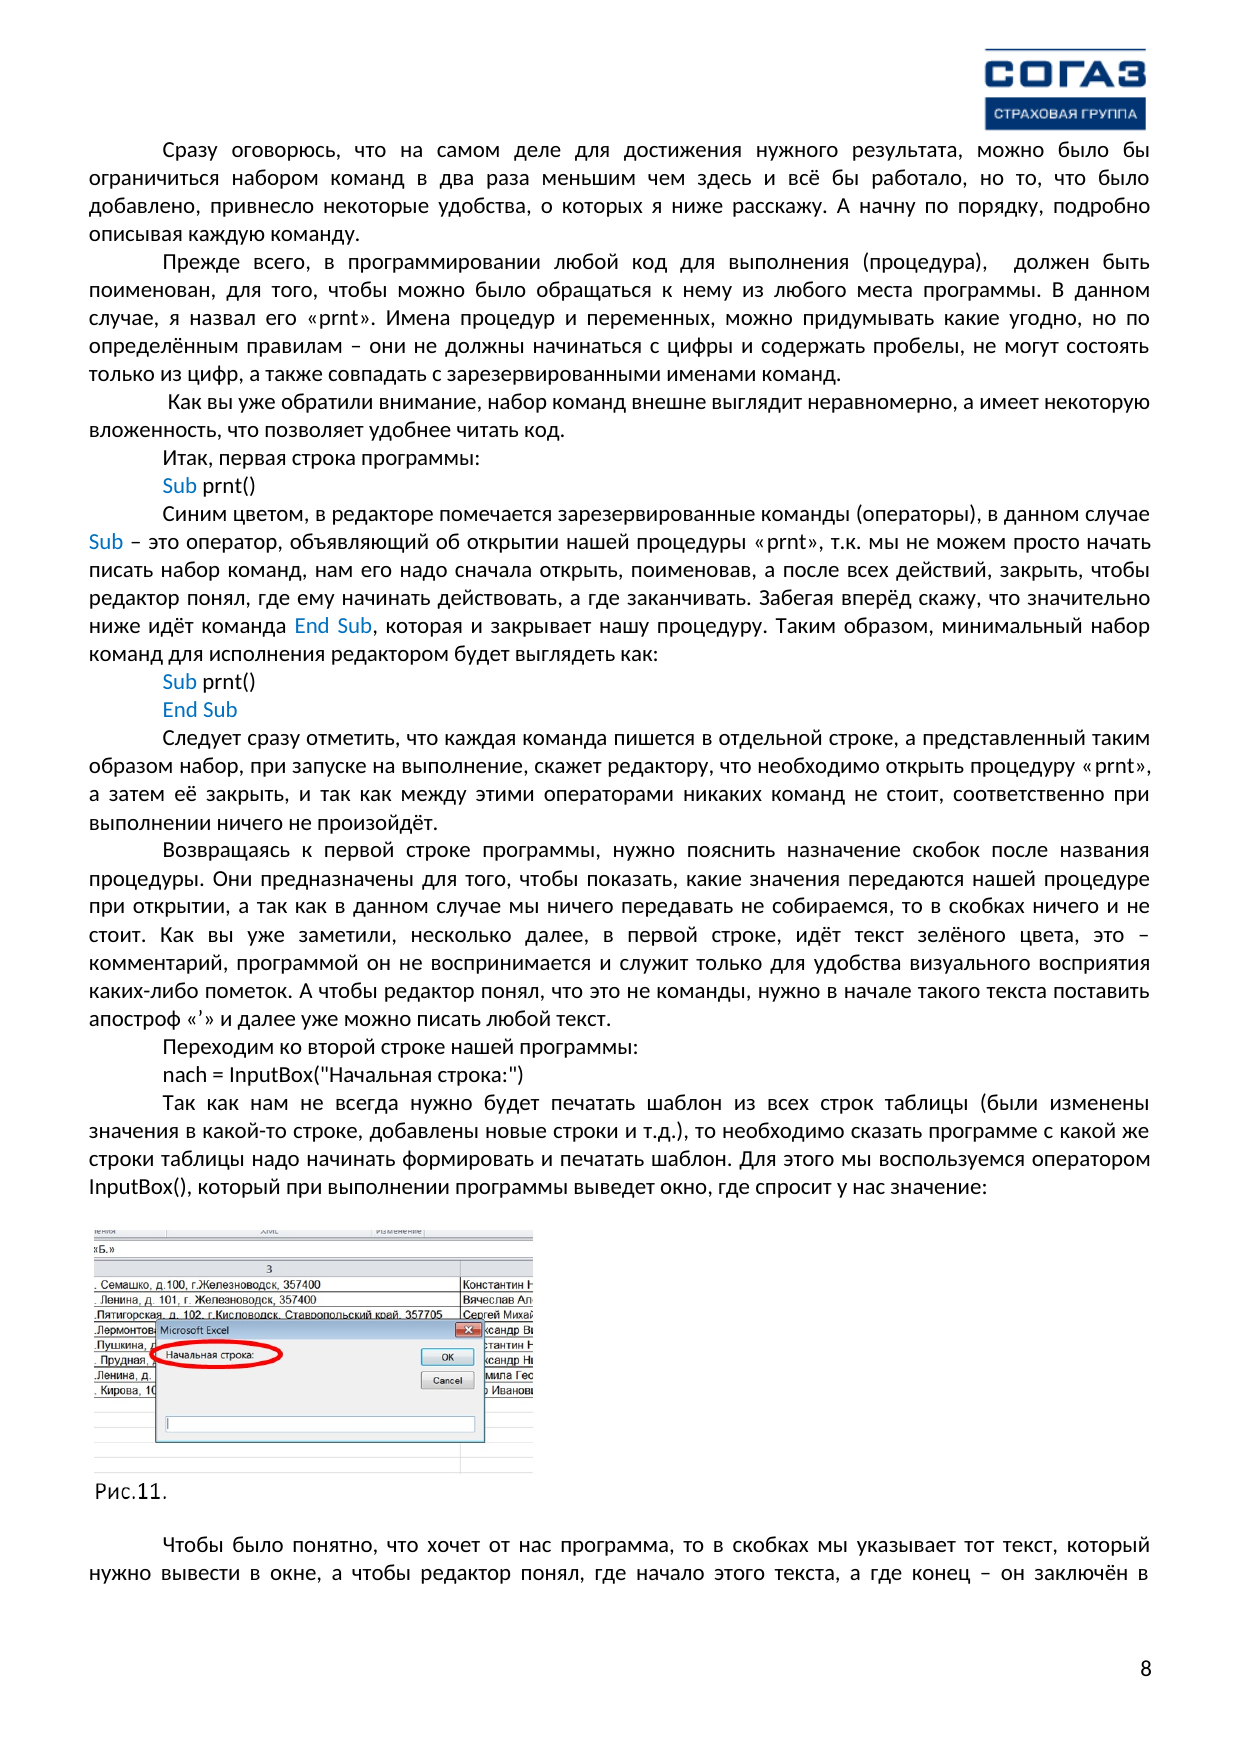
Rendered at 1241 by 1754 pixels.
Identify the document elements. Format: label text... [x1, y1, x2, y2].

text Сразу оговорюсь, что на самом деле для достижения нужного результата, можно было бы ограничиться набором команд в два раза меньшим чем здесь и всё бы работало, но то, что было добавлено, привнесло некоторые удобства, о которых я ниже расскажу. А начну по порядку, подробно описывая каждую команду. [89, 135, 1152, 247]
text Синим цветом, в редакторе помечается зарезервированные команды (операторы), в данном случае Sub – это оператор, объявляющий об открытии нашей процедуры «prnt», т.к. мы не можем просто начать писать набор команд, нам его надо сначала открыть, поименовав, а после всех действий, закрыть, чтобы редактор понял, где ему начинать действовать, а где заканчивать. Забегая вперёд скажу, что значительно ниже идёт команда End Sub, которая и закрывает нашу процедуру. Таким образом, минимальный набор команд для исполнения редактором будет выглядеть как: [89, 499, 1152, 667]
picture [88, 1227, 536, 1502]
text Возвращаясь к первой строке программы, нужно пояснить назначение скобок после названия процедуры. Они предназначены для того, чтобы показать, какие значения передаются нашей процедуре при открытии, а так как в данном случае мы ничего передавать не собираемся, то в скобках ничего и не стоит. Как вы уже заметили, несколько далее, в первой строке, идёт текст зелёного цвета, это – комментарий, программой он не воспринимается и служит только для удобства визуального восприятия каких-либо пометок. А чтобы редактор понял, что это не команды, нужно в начале такого текста поставить апостроф «’» и далее уже можно писать любой текст. [89, 836, 1152, 1032]
text Следует сразу отметить, что каждая команда пишется в отдельной строке, а представленный таким образом набор, при запуске на выполнение, скажет редактору, что необходимо открыть процедуру «prnt», а затем её закрыть, и так как между этими операторами никаких команд не стоит, соответственно при выполнении ничего не произойдёт. [89, 723, 1152, 836]
text End Sub [89, 696, 1152, 723]
text Как вы уже обратили внимание, набор команд внешне выглядит неравномерно, а имеет некоторую вложенность, что позволяет удобнее читать код. [89, 387, 1152, 443]
text Sub prnt() [89, 667, 1152, 696]
text Переходим ко второй строке нашей программы: [89, 1032, 1152, 1060]
picture [980, 44, 1152, 136]
text Итак, первая строка программы: [89, 443, 1152, 471]
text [89, 1530, 1152, 1586]
text Так как нам не всегда нужно будет печатать шаблон из всех строк таблицы (были изменены значения в какой-то строке, добавлены новые строки и т.д.), то необходимо сказать программе с какой же строки таблицы надо начинать формировать и печатать шаблон. Для этого мы воспользуемся оператором InputBox(), который при выполнении программы выведет окно, где спросит у нас значение: [89, 1088, 1152, 1200]
text Sub prnt() [89, 471, 1152, 499]
text nach = InputBox("Начальная строка:") [89, 1060, 1152, 1088]
text Прежде всего, в программировании любой код для выполнения (процедура), должен быть поименован, для того, чтобы можно было обращаться к нему из любого места программы. В данном случае, я назвал его «prnt». Имена процедур и переменных, можно придумывать какие угодно, но по определённым правилам – они не должны начинаться с цифры и содержать пробелы, не могут состоять только из цифр, а также совпадать с зарезервированными именами команд. [89, 247, 1152, 387]
